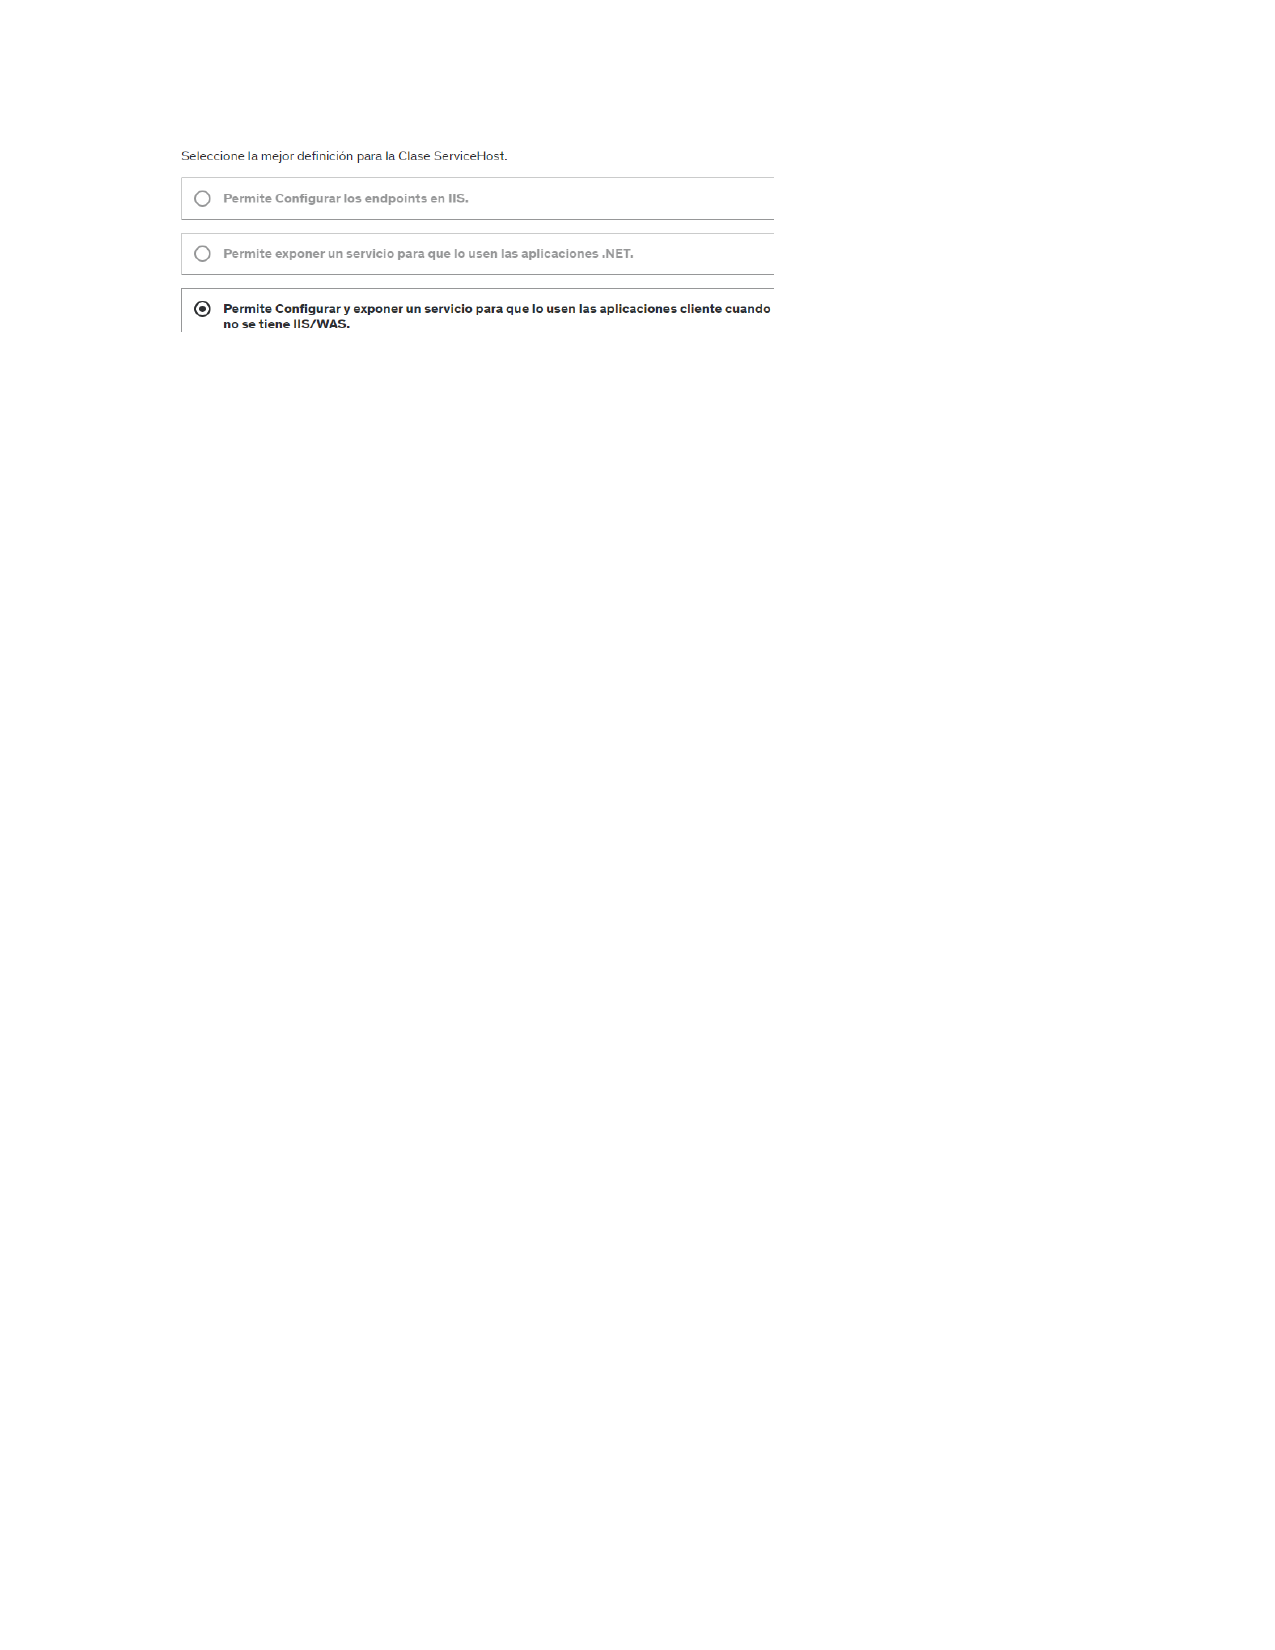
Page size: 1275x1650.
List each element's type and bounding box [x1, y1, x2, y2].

picture [177, 147, 774, 332]
